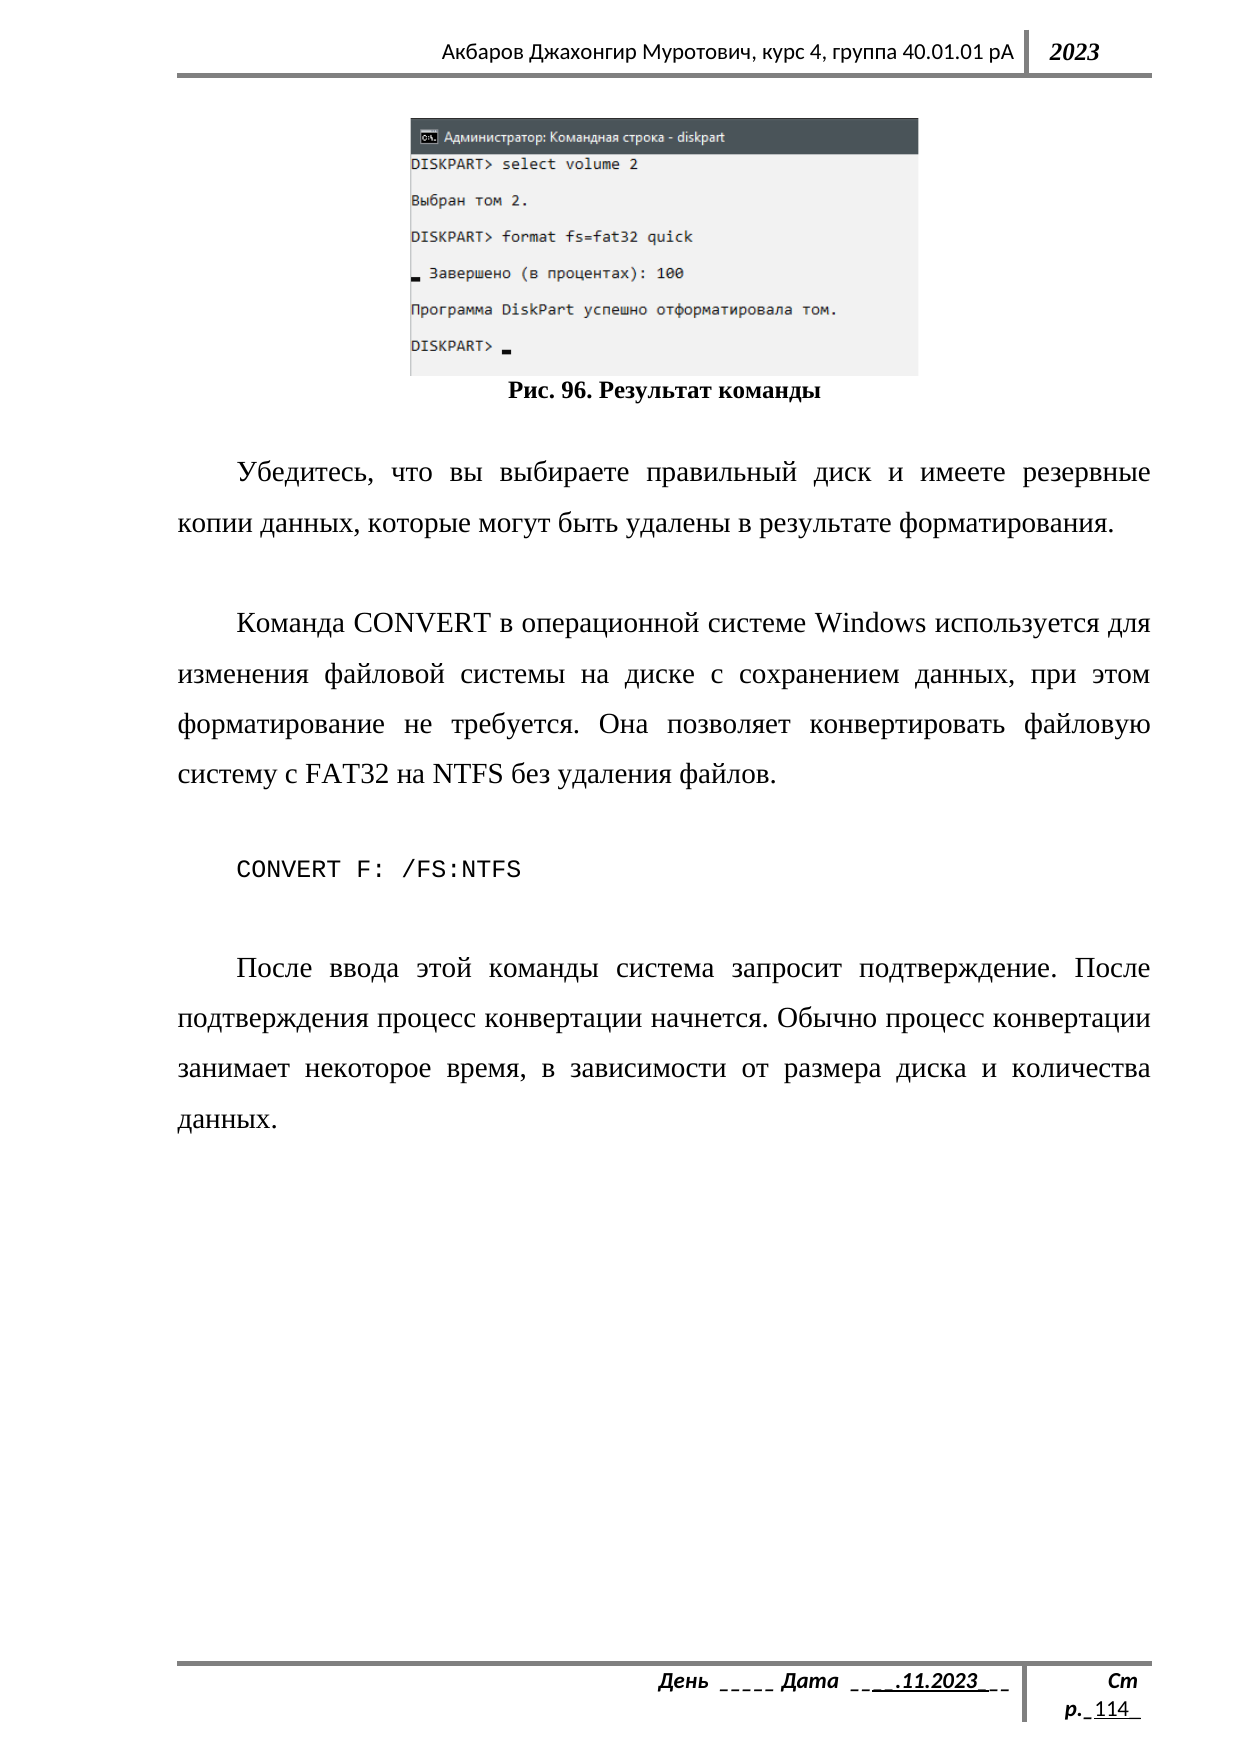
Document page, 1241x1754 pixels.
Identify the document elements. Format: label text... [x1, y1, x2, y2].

picture [410, 118, 919, 376]
text Команда CONVERT в операционной системе Windows используется для изменения файловой системы на диске с сохранением данных, при этом форматирование не требуется. Она позволяет конвертировать файловую систему с FAT32 на NTFS без удаления файлов. [177, 605, 1152, 790]
text Убедитесь, что вы выбираете правильный диск и имеете резервные копии данных, которые могут быть удалены в результате форматирования. [177, 454, 1152, 538]
text CONVERT F: /FS:NTFS [236, 857, 1152, 885]
list Рис. 96. Результат команды [177, 375, 1152, 404]
text После ввода этой команды система запросит подтверждение. После подтверждения процесс конвертации начнется. Обычно процесс конвертации занимает некоторое время, в зависимости от размера диска и количества данных. [177, 950, 1152, 1134]
